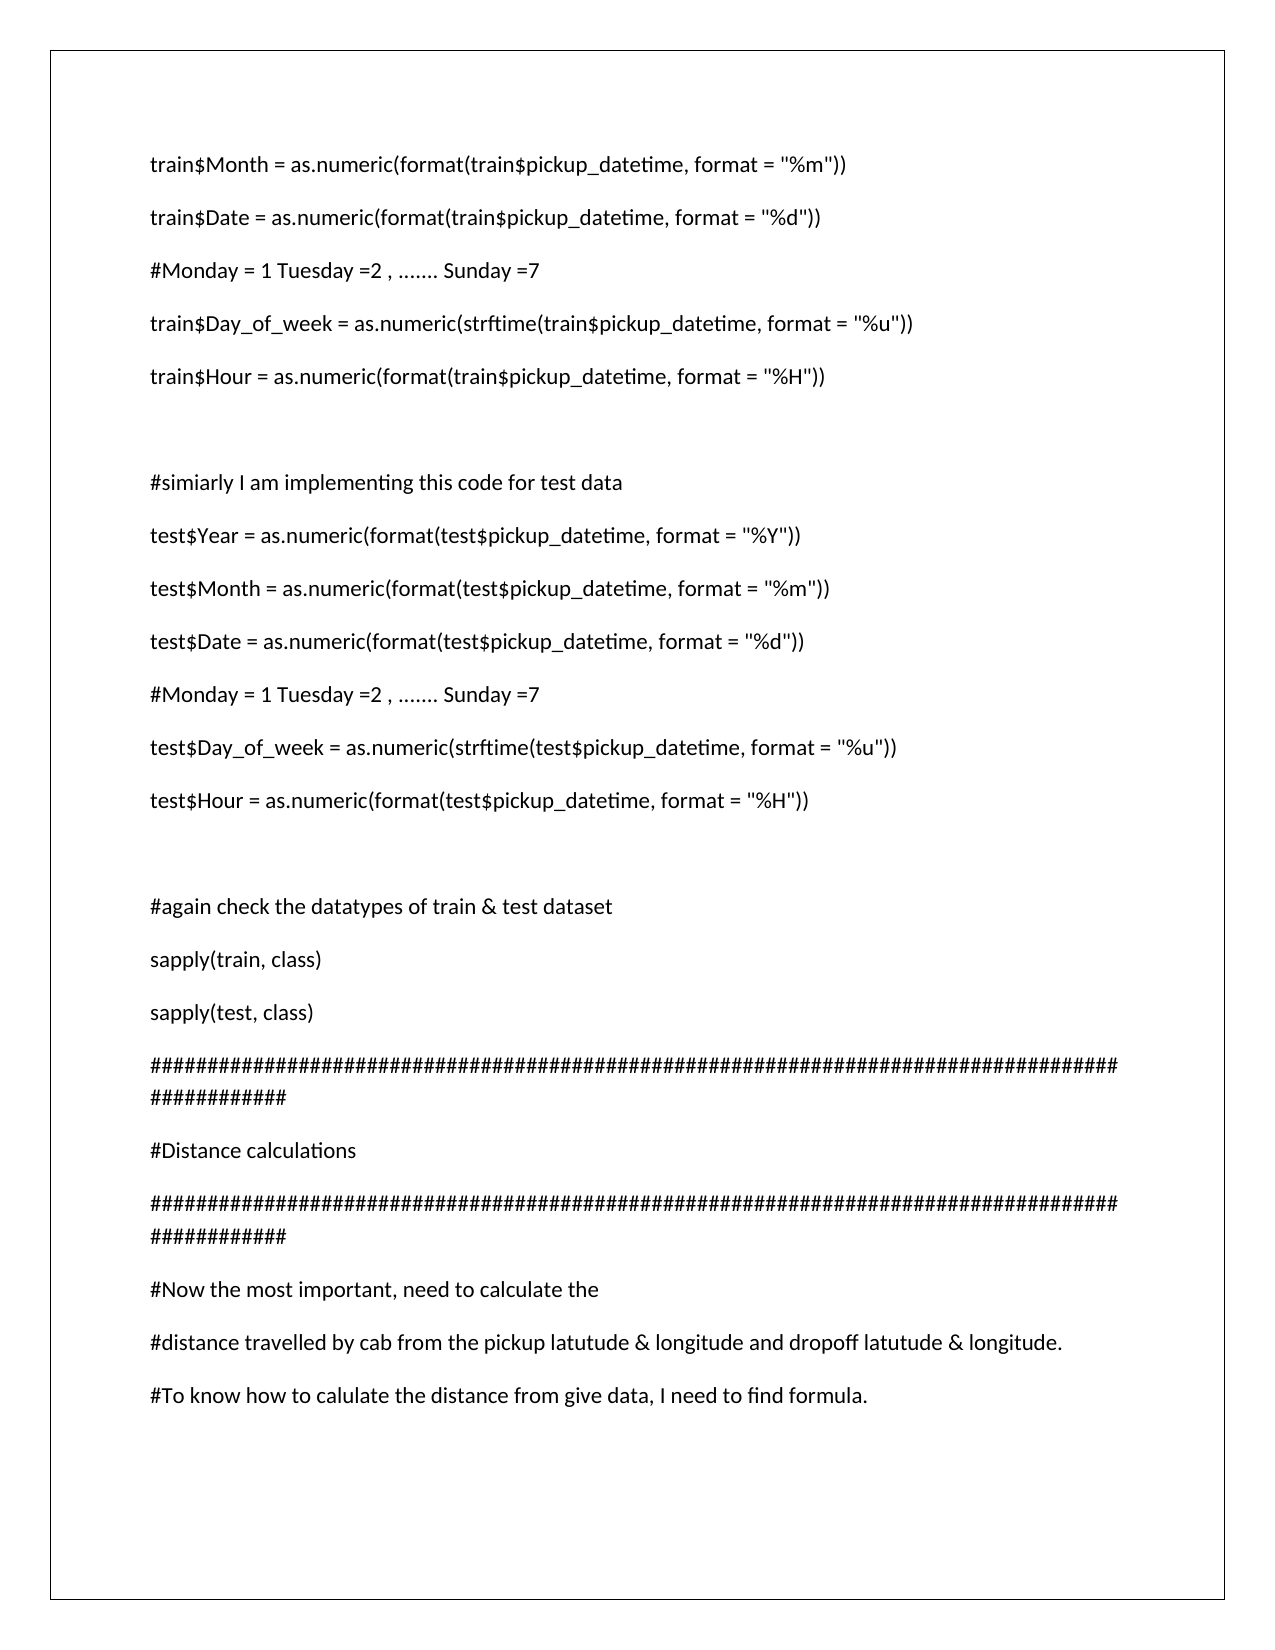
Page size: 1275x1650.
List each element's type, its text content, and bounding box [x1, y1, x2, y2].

text ################################################################################################# [150, 1051, 1125, 1112]
text #simiarly I am implementing this code for test data [150, 468, 1125, 496]
text #To know how to calulate the distance from give data, I need to find formula. [150, 1381, 1125, 1409]
text test$Date = as.numeric(format(test$pickup_datetime, format = "%d")) [150, 627, 1125, 655]
text train$Month = as.numeric(format(train$pickup_datetime, format = "%m")) [150, 150, 1125, 178]
text #Now the most important, need to calculate the [150, 1275, 1125, 1303]
text test$Year = as.numeric(format(test$pickup_datetime, format = "%Y")) [150, 521, 1125, 549]
text ################################################################################################# [150, 1189, 1125, 1250]
text train$Day_of_week = as.numeric(strftime(train$pickup_datetime, format = "%u")) [150, 309, 1125, 337]
text test$Month = as.numeric(format(test$pickup_datetime, format = "%m")) [150, 574, 1125, 602]
text test$Hour = as.numeric(format(test$pickup_datetime, format = "%H")) [150, 786, 1125, 814]
text sapply(train, class) [150, 945, 1125, 973]
text #Monday = 1 Tuesday =2 , ....... Sunday =7 [150, 680, 1125, 708]
text test$Day_of_week = as.numeric(strftime(test$pickup_datetime, format = "%u")) [150, 733, 1125, 761]
text sapply(test, class) [150, 998, 1125, 1026]
text #distance travelled by cab from the pickup latutude & longitude and dropoff latutude & longitude. [150, 1328, 1125, 1356]
text train$Date = as.numeric(format(train$pickup_datetime, format = "%d")) [150, 203, 1125, 231]
text train$Hour = as.numeric(format(train$pickup_datetime, format = "%H")) [150, 362, 1125, 390]
text #again check the datatypes of train & test dataset [150, 892, 1125, 920]
text #Monday = 1 Tuesday =2 , ....... Sunday =7 [150, 256, 1125, 284]
text #Distance calculations [150, 1137, 1125, 1164]
